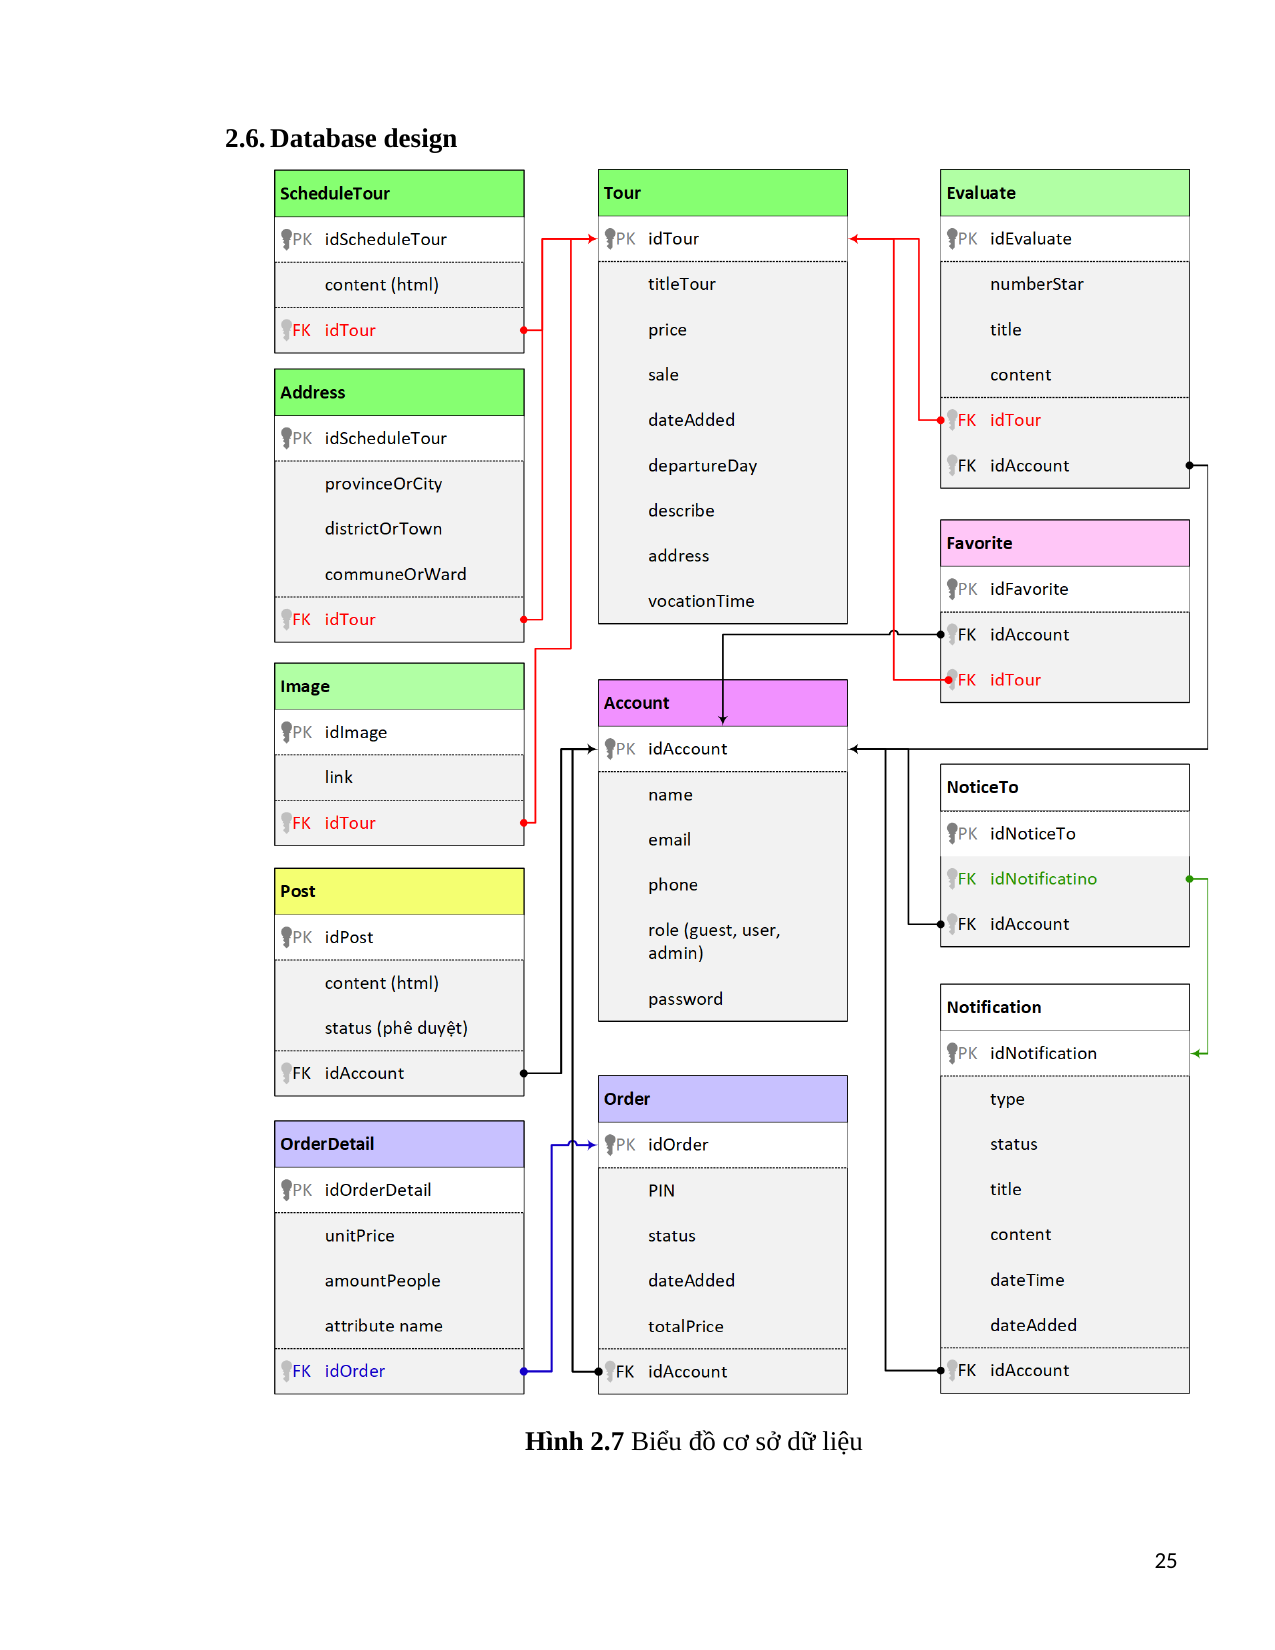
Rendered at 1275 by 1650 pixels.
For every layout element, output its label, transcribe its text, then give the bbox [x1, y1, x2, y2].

subtitle Hình 2.7 Biểu đồ cơ sở dữ liệu [187, 1425, 1200, 1456]
list Database design [225, 122, 1200, 153]
picture [270, 168, 1209, 1395]
